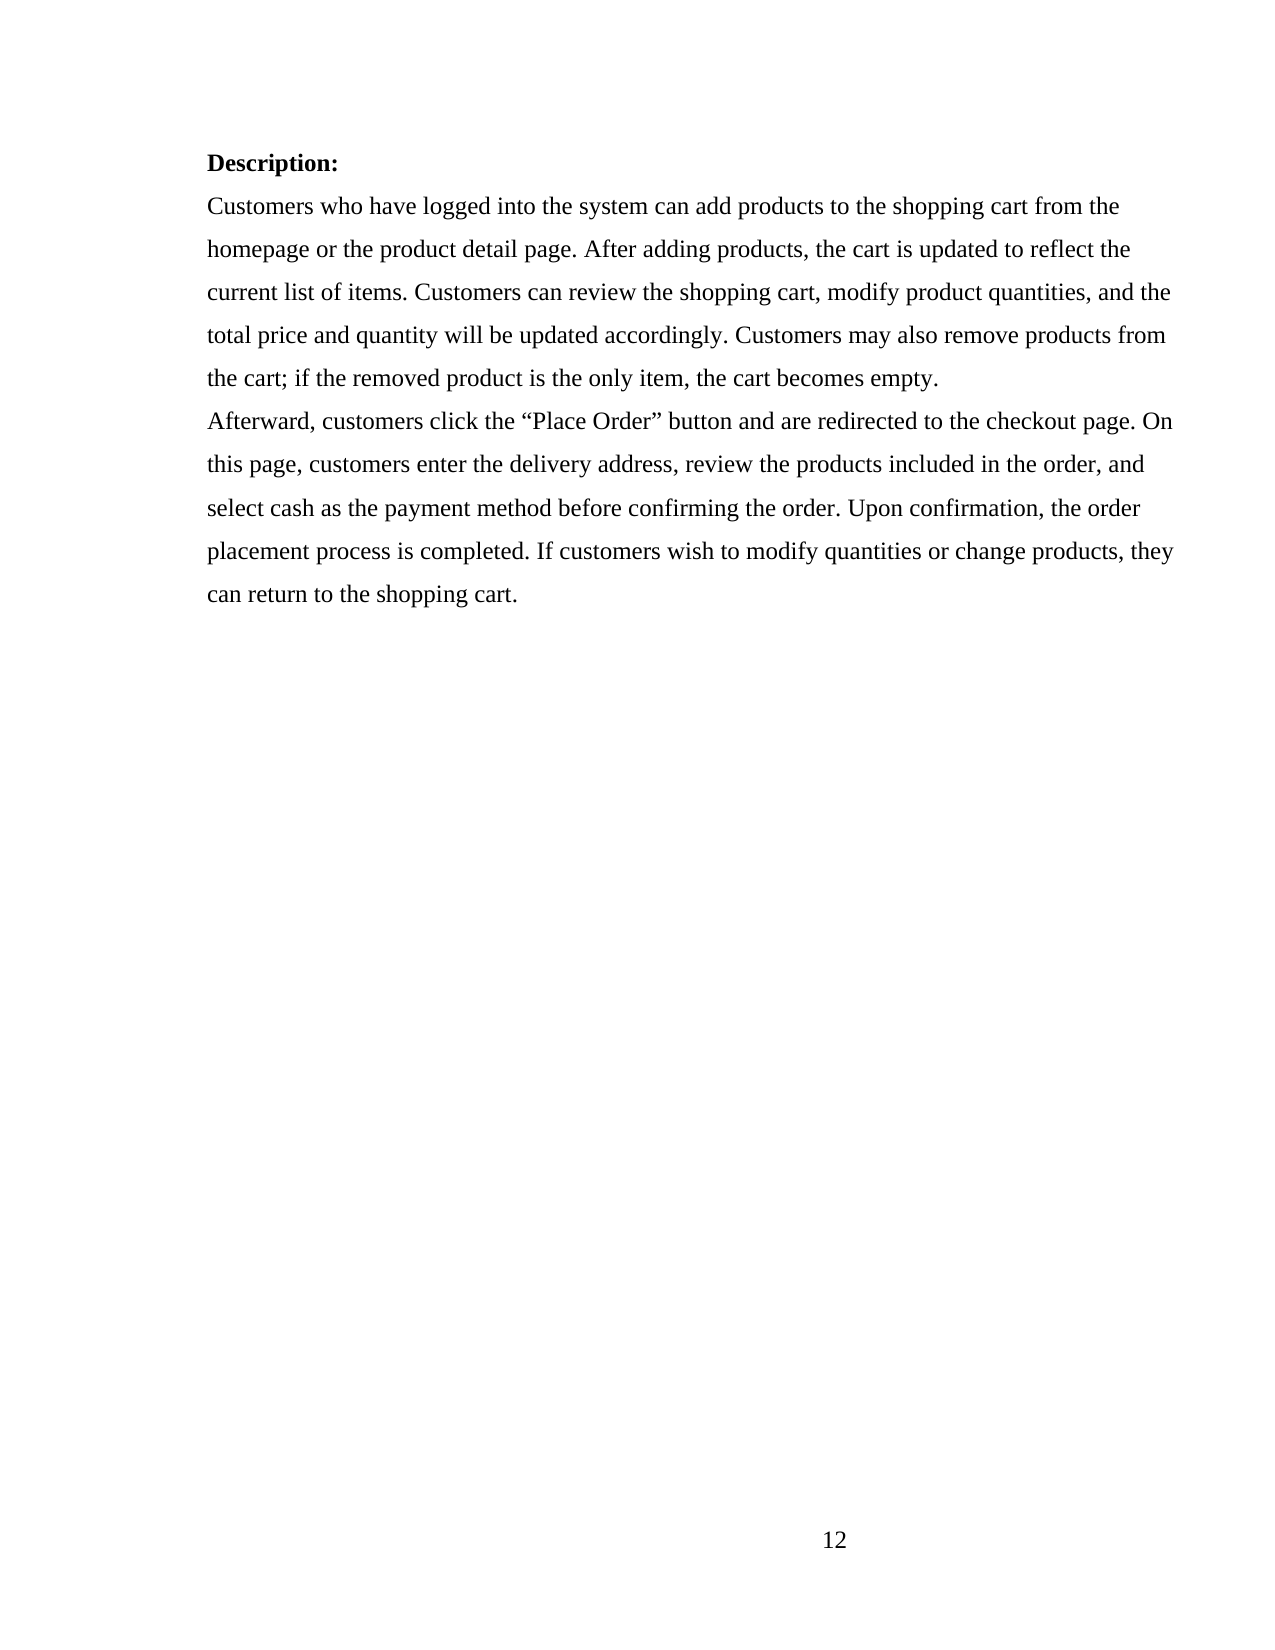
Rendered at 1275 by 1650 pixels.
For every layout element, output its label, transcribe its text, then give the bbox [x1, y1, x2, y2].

text Afterward, customers click the “Place Order” button and are redirected to the checkout page. On this page, customers enter the delivery address, review the products included in the order, and select cash as the payment method before confirming the order. Upon confirmation, the order placement process is completed. If customers wish to modify quantities or change products, they can return to the shopping cart. [207, 406, 1186, 608]
text Customers who have logged into the system can add products to the shopping cart from the homepage or the product detail page. After adding products, the cart is updated to reflect the current list of items. Customers can review the shopping cart, modify product quantities, and the total price and quantity will be updated accordingly. Customers may also remove products from the cart; if the removed product is the only item, the cart becomes empty. [207, 191, 1186, 392]
text Description: [207, 148, 1186, 176]
